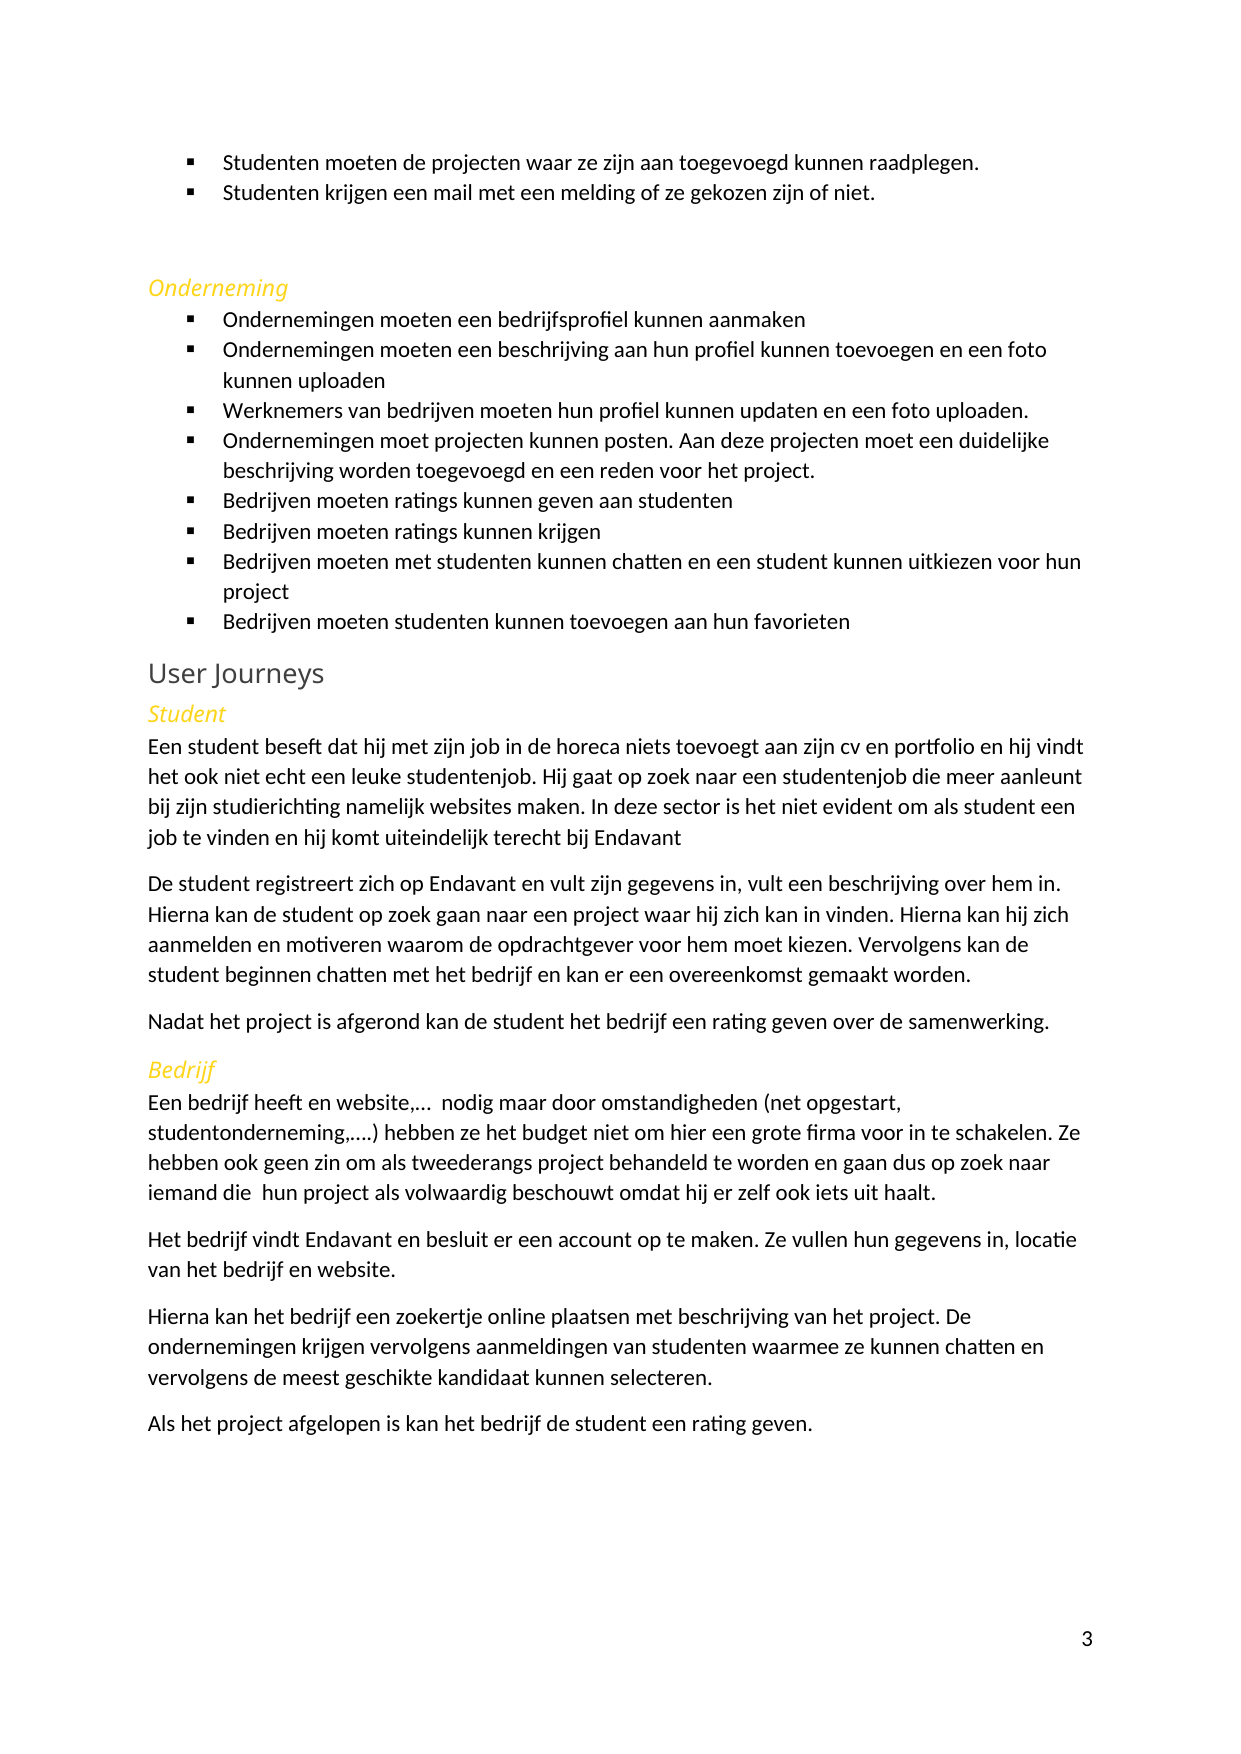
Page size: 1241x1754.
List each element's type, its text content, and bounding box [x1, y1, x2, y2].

text Een bedrijf heeft en website,… nodig maar door omstandigheden (net opgestart, studentonderneming,….) hebben ze het budget niet om hier een grote firma voor in te schakelen. Ze hebben ook geen zin om als tweederangs project behandeld te worden en gaan dus op zoek naar iemand die hun project als volwaardig beschouwt omdat hij er zelf ook iets uit haalt. [148, 1088, 1093, 1206]
text User Journeys [148, 654, 1093, 691]
text Een student beseft dat hij met zijn job in de horeca niets toevoegt aan zijn cv en portfolio en hij vindt het ook niet echt een leuke studentenjob. Hij gaat op zoek naar een studentenjob die meer aanleunt bij zijn studierichting namelijk websites maken. In deze sector is het niet evident om als student een job te vinden en hij komt uiteindelijk terecht bij Endavant [148, 732, 1093, 851]
list Studenten krijgen een mail met een melding of ze gekozen zijn of niet. [185, 178, 1093, 206]
subtitle Student [148, 698, 1093, 729]
list Werknemers van bedrijven moeten hun profiel kunnen updaten en een foto uploaden. [185, 396, 1093, 424]
list Bedrijven moeten met studenten kunnen chatten en een student kunnen uitkiezen voor hun project [185, 547, 1093, 605]
list Ondernemingen moet projecten kunnen posten. Aan deze projecten moet een duidelijke beschrijving worden toegevoegd en een reden voor het project. [185, 426, 1093, 484]
list Bedrijven moeten ratings kunnen geven aan studenten [185, 487, 1093, 514]
text Hierna kan het bedrijf een zoekertje online plaatsen met beschrijving van het project. De ondernemingen krijgen vervolgens aanmeldingen van studenten waarmee ze kunnen chatten en vervolgens de meest geschikte kandidaat kunnen selecteren. [148, 1302, 1093, 1391]
text Als het project afgelopen is kan het bedrijf de student een rating geven. [148, 1409, 1093, 1437]
text De student registreert zich op Endavant en vult zijn gegevens in, vult een beschrijving over hem in. Hierna kan de student op zoek gaan naar een project waar hij zich kan in vinden. Hierna kan hij zich aanmelden en motiveren waarom de opdrachtgever voor hem moet kiezen. Vervolgens kan de student beginnen chatten met het bedrijf en kan er een overeenkomst gemaakt worden. [148, 869, 1093, 988]
text Het bedrijf vindt Endavant en besluit er een account op te maken. Ze vullen hun gegevens in, locatie van het bedrijf en website. [148, 1225, 1093, 1283]
list Studenten moeten de projecten waar ze zijn aan toegevoegd kunnen raadplegen. [185, 148, 1093, 176]
list Bedrijven moeten ratings kunnen krijgen [185, 517, 1093, 545]
subtitle Bedrijf [148, 1054, 1093, 1085]
subtitle Onderneming [148, 272, 1093, 303]
list Ondernemingen moeten een beschrijving aan hun profiel kunnen toevoegen en een foto kunnen uploaden [185, 336, 1093, 394]
list Ondernemingen moeten een bedrijfsprofiel kunnen aanmaken [185, 305, 1093, 333]
text Nadat het project is afgerond kan de student het bedrijf een rating geven over de samenwerking. [148, 1007, 1093, 1035]
list Bedrijven moeten studenten kunnen toevoegen aan hun favorieten [185, 607, 1093, 635]
